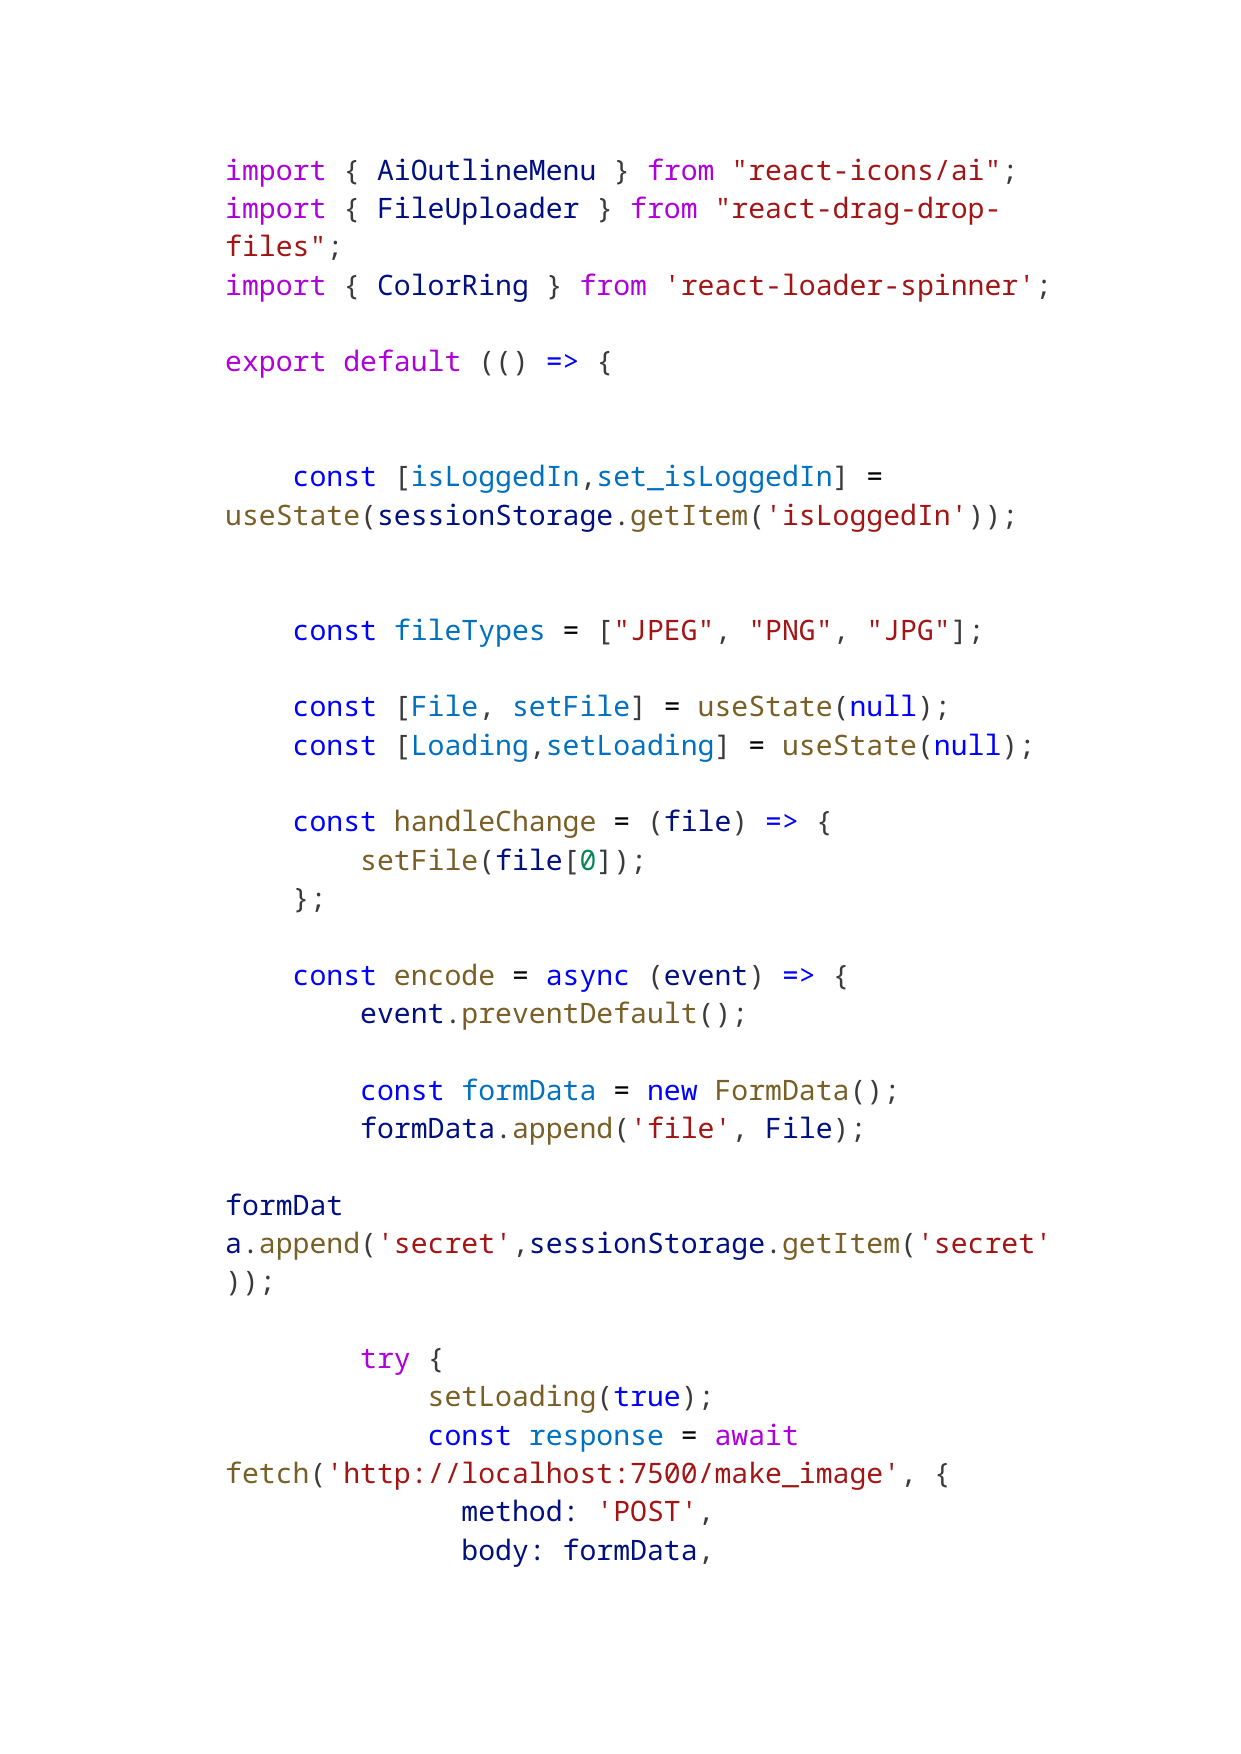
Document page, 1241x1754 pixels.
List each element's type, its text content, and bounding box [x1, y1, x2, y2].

text import { AiOutlineMenu } from "react-icons/ai"; [225, 150, 1052, 188]
text }; [225, 878, 1052, 917]
text body: formData, [225, 1530, 1052, 1568]
text export default (() => { [225, 342, 1052, 380]
text const [isLoggedIn,set_isLoggedIn] = useState(sessionStorage.getItem('isLoggedIn')); [225, 457, 1052, 533]
text import { FileUploader } from "react-drag-drop-files"; [225, 188, 1052, 265]
text const [File, setFile] = useState(null); [225, 687, 1052, 725]
text import { ColorRing } from 'react-loader-spinner'; [225, 265, 1052, 303]
text setLoading(true); [225, 1377, 1052, 1415]
text const response = await fetch('http://localhost:7500/make_image', { [225, 1415, 1052, 1492]
text const [Loading,setLoading] = useState(null); [225, 725, 1052, 763]
text formData.append('secret',sessionStorage.getItem('secret')); [225, 1147, 1052, 1300]
text formData.append('file', File); [225, 1108, 1052, 1147]
text setFile(file[0]); [225, 840, 1052, 878]
text const handleChange = (file) => { [225, 802, 1052, 840]
text const fileTypes = ["JPEG", "PNG", "JPG"]; [225, 610, 1052, 648]
text method: 'POST', [225, 1492, 1052, 1530]
text try { [225, 1338, 1052, 1377]
text const encode = async (event) => { [225, 955, 1052, 993]
text const formData = new FormData(); [225, 1070, 1052, 1108]
text event.preventDefault(); [225, 993, 1052, 1032]
